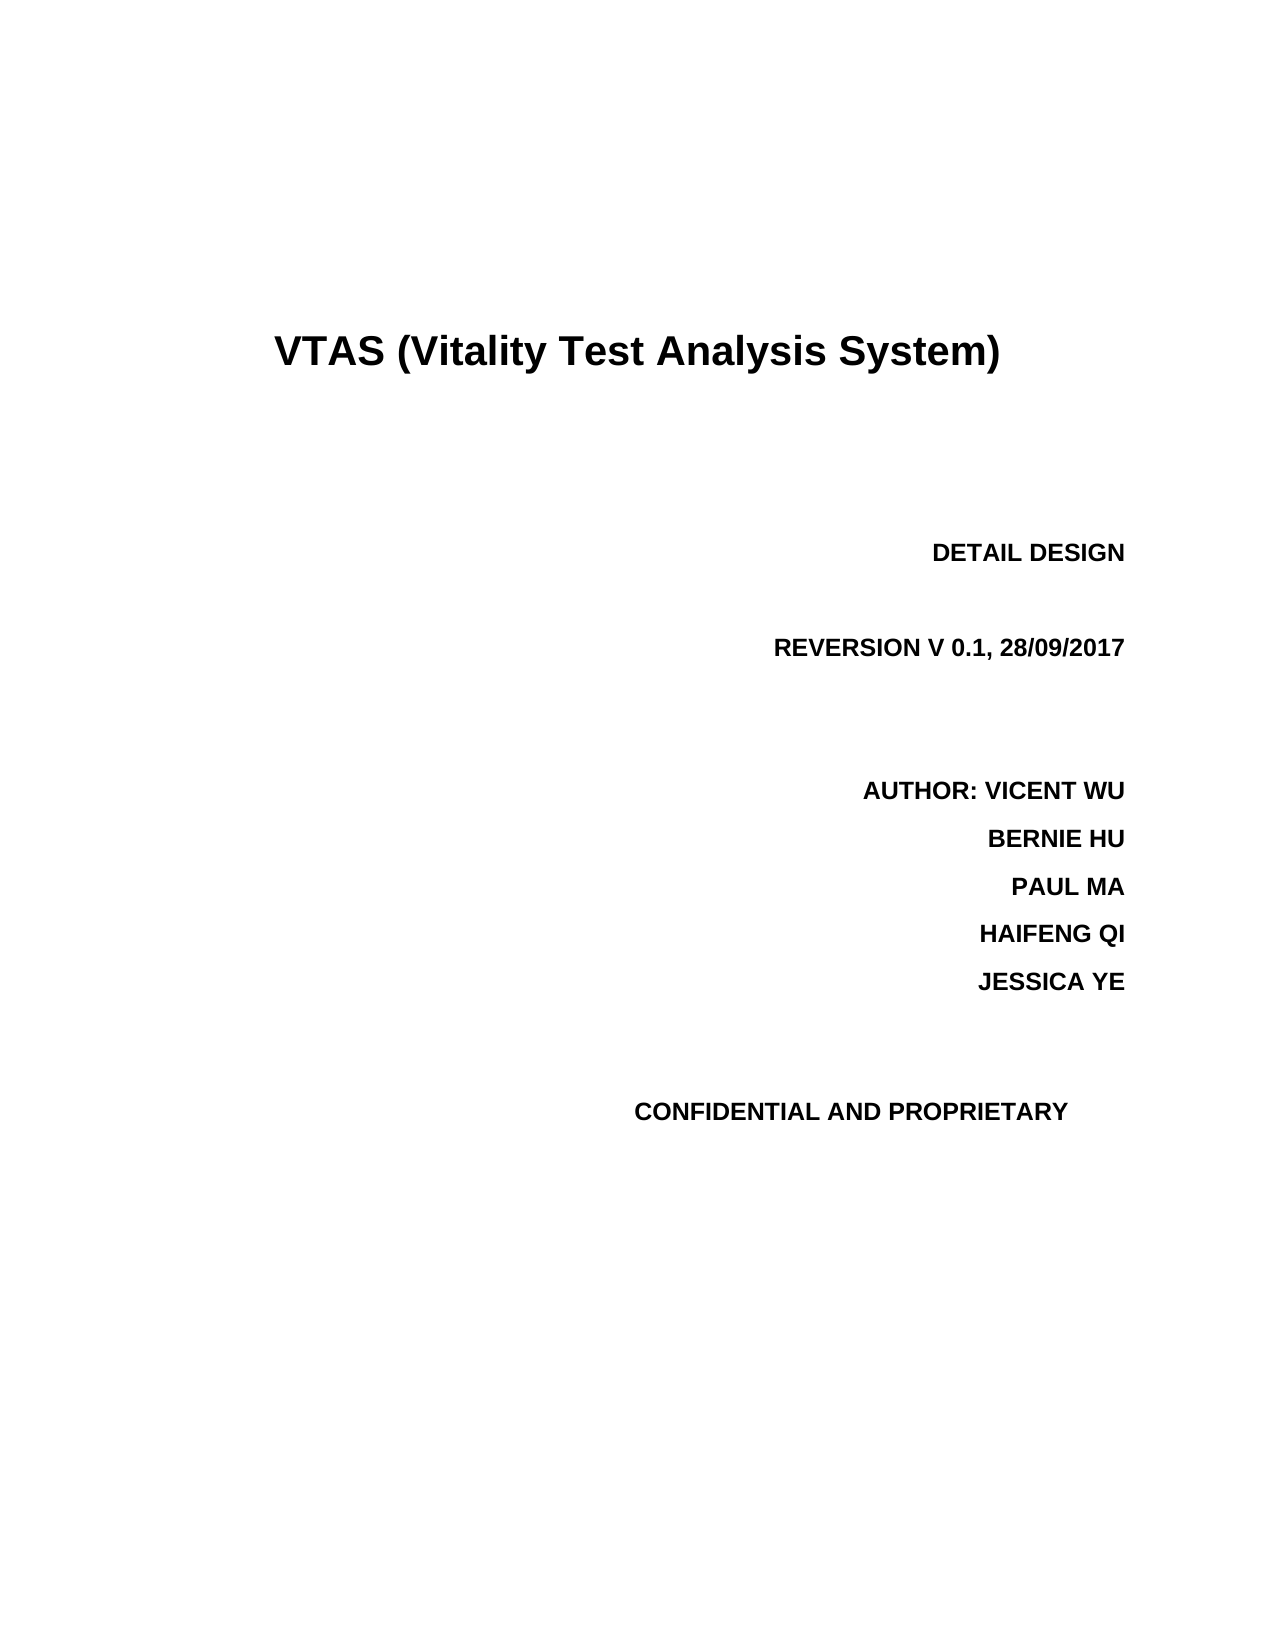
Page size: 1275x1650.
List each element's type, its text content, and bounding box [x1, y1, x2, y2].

text Detail Design [150, 537, 1125, 566]
text Confidential and Proprietary [150, 1097, 1069, 1126]
text Jessica Ye [150, 967, 1125, 996]
text Author: Vicent Wu [150, 776, 1125, 805]
text Bernie Hu [150, 824, 1125, 852]
text VTAS (Vitality Test Analysis System) [150, 326, 1125, 374]
text Haifeng Qi [150, 919, 1125, 948]
text REVERSION V 0.1, 28/09/2017 [150, 633, 1125, 662]
text Paul Ma [150, 871, 1125, 900]
